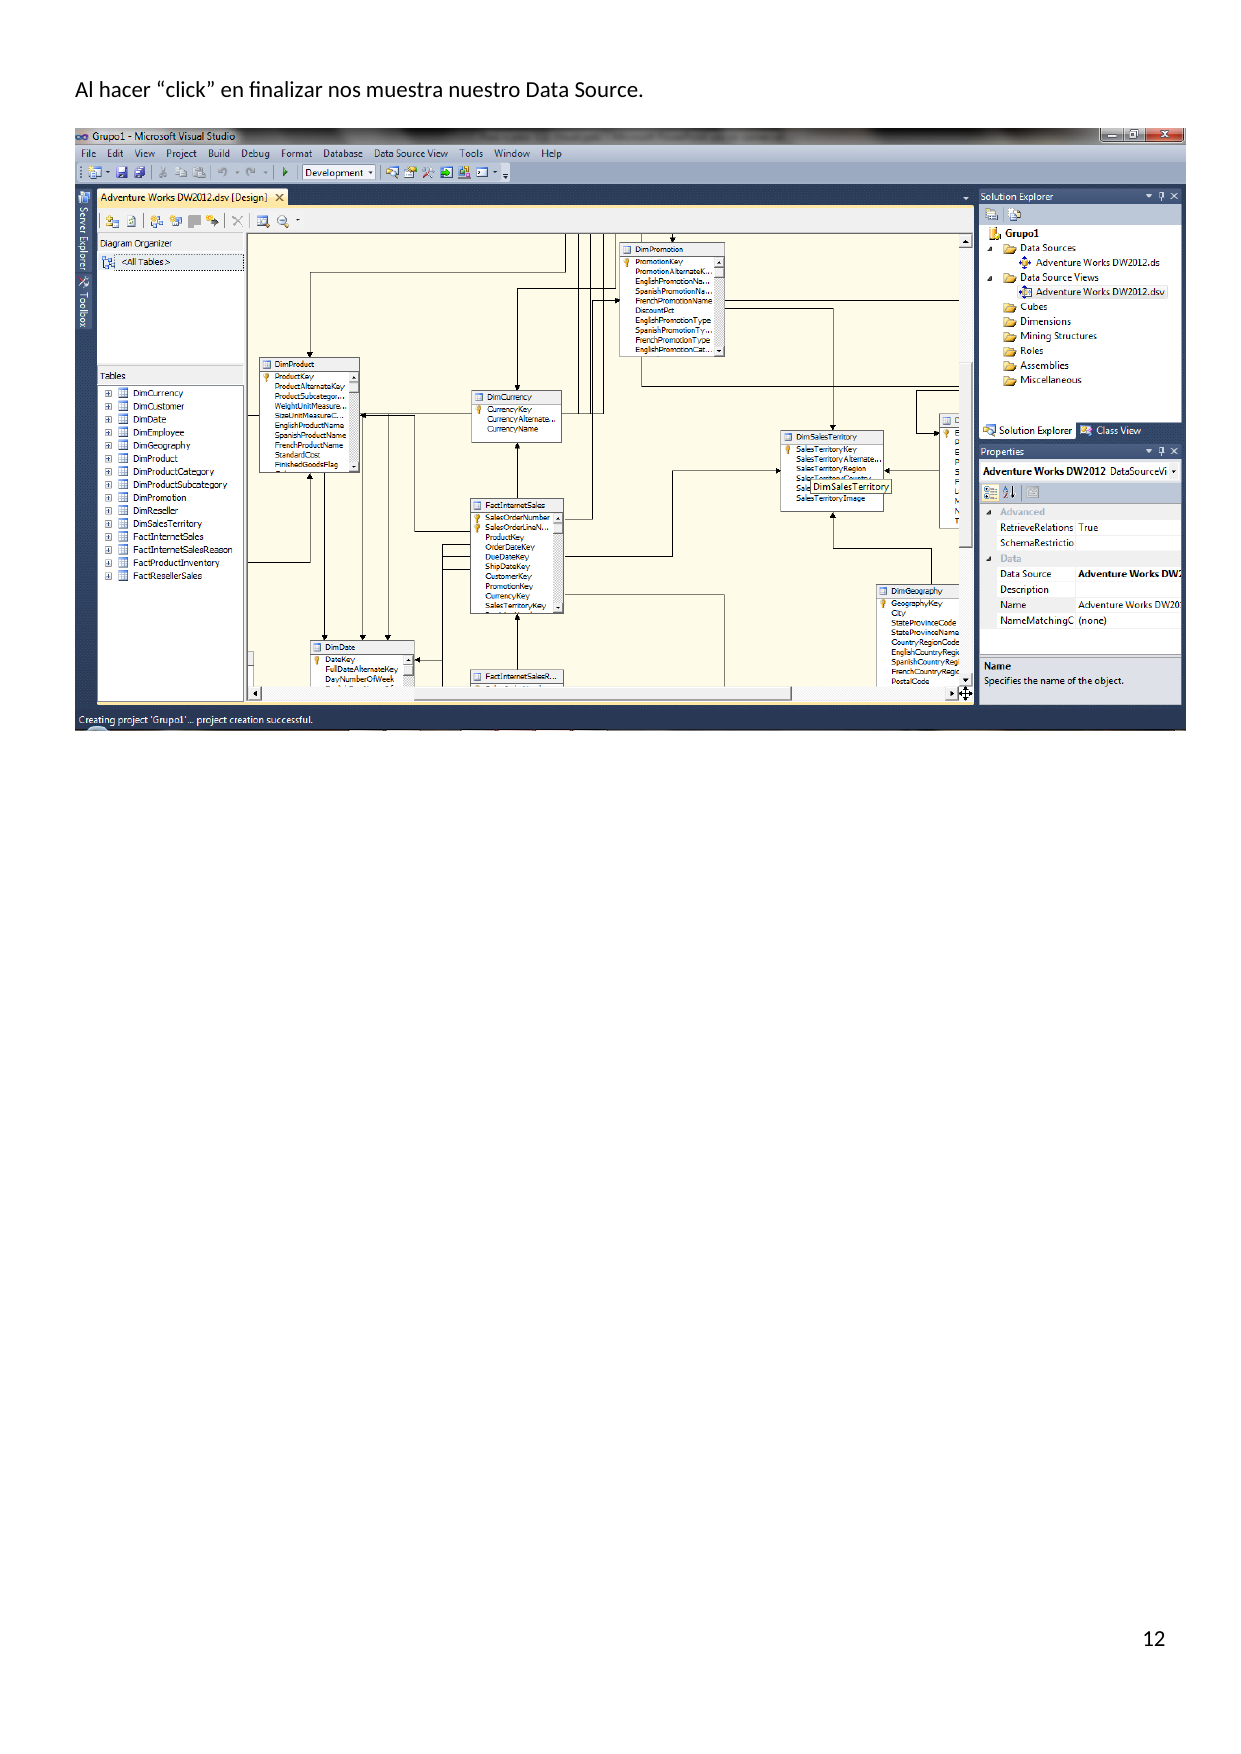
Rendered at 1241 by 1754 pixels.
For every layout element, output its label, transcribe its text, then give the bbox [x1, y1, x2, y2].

picture [75, 128, 1186, 731]
text Al hacer “click” en finalizar nos muestra nuestro Data Source. [75, 75, 1165, 103]
